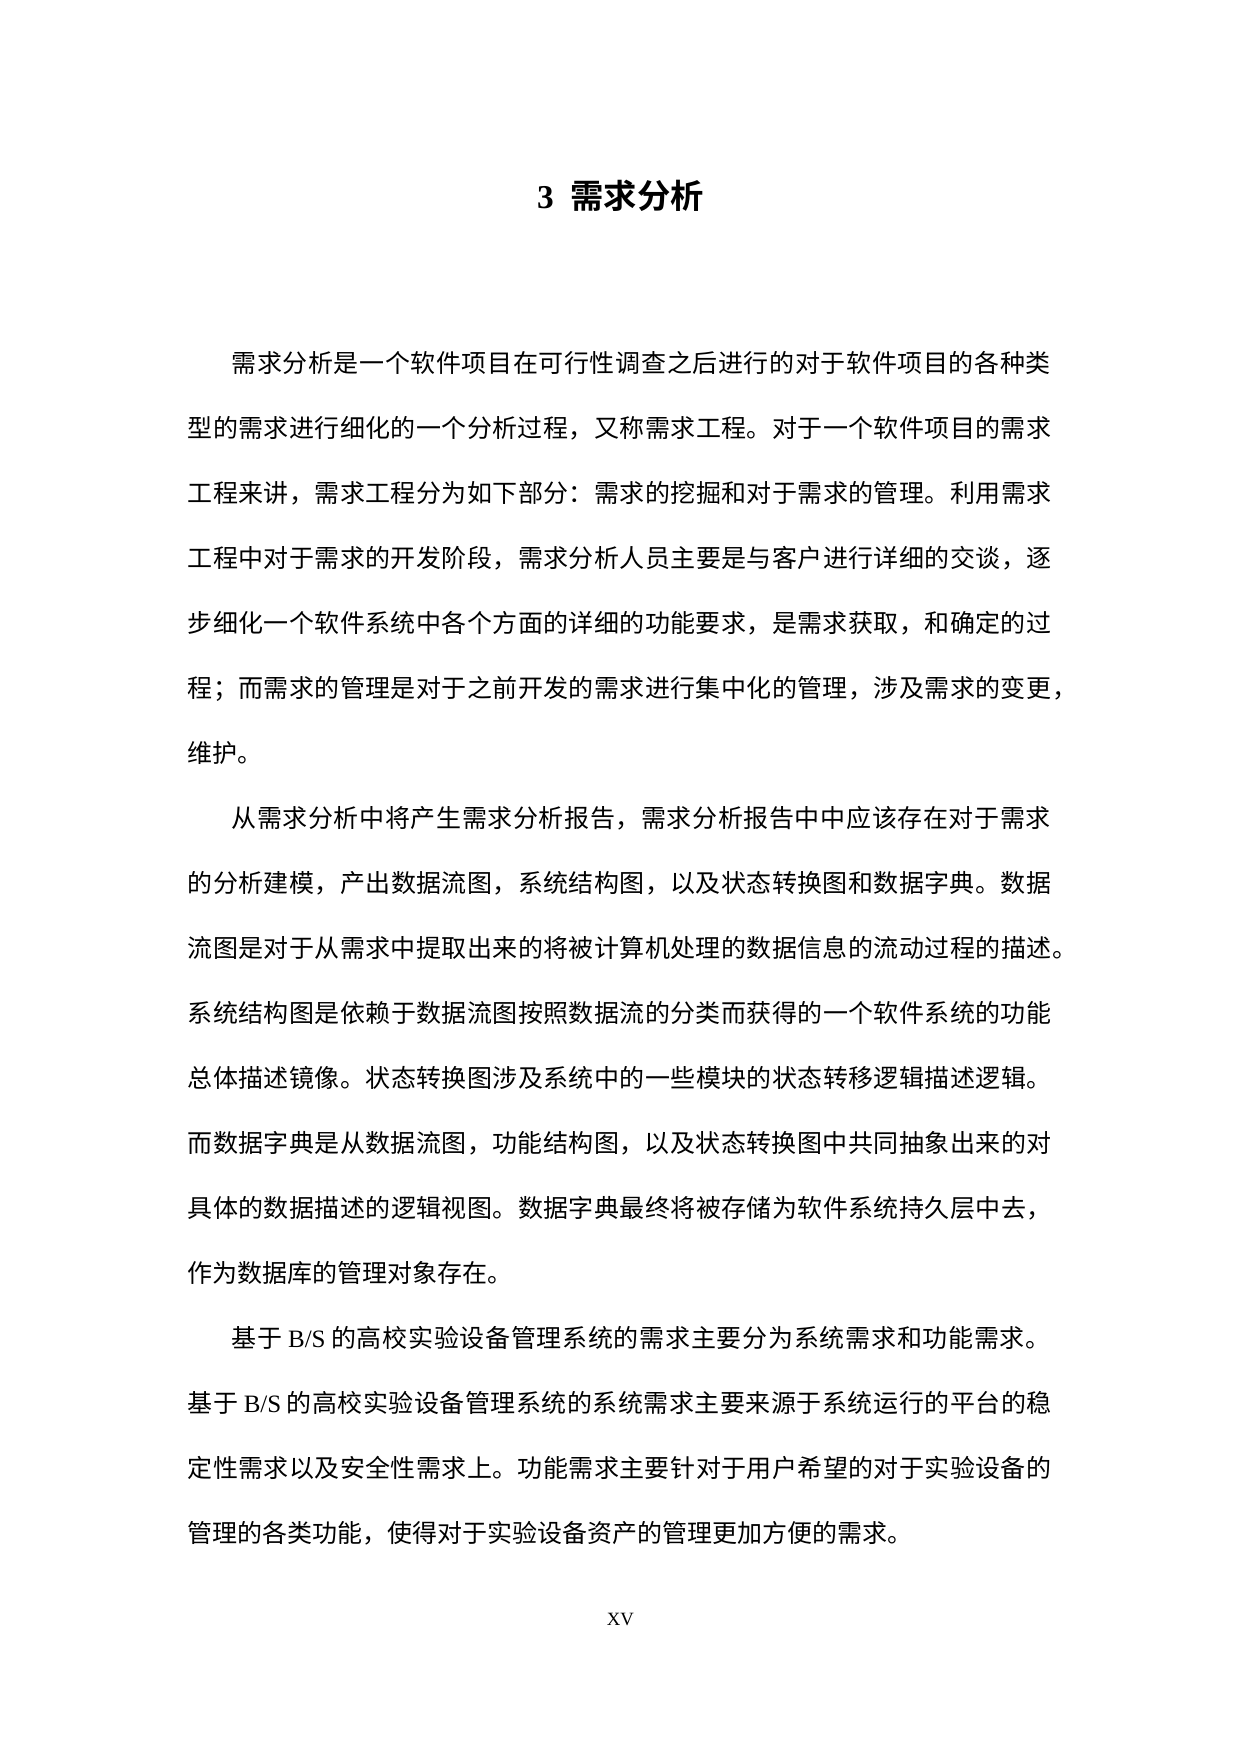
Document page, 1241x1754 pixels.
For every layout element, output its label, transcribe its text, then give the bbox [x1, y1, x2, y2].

text 基于B/S的高校实验设备管理系统的需求主要分为系统需求和功能需求。基于B/S的高校实验设备管理系统的系统需求主要来源于系统运行的平台的稳定性需求以及安全性需求上。功能需求主要针对于用户希望的对于实验设备的管理的各类功能，使得对于实验设备资产的管理更加方便的需求。 [187, 1304, 1053, 1564]
text 需求分析是一个软件项目在可行性调查之后进行的对于软件项目的各种类型的需求进行细化的一个分析过程，又称需求工程。对于一个软件项目的需求工程来讲，需求工程分为如下部分：需求的挖掘和对于需求的管理。利用需求工程中对于需求的开发阶段，需求分析人员主要是与客户进行详细的交谈，逐步细化一个软件系统中各个方面的详细的功能要求，是需求获取，和确定的过程；而需求的管理是对于之前开发的需求进行集中化的管理，涉及需求的变更，维护。 [187, 329, 1053, 784]
subtitle 3 需求分析 [187, 162, 1053, 227]
text 从需求分析中将产生需求分析报告，需求分析报告中中应该存在对于需求的分析建模，产出数据流图，系统结构图，以及状态转换图和数据字典。数据流图是对于从需求中提取出来的将被计算机处理的数据信息的流动过程的描述。系统结构图是依赖于数据流图按照数据流的分类而获得的一个软件系统的功能总体描述镜像。状态转换图涉及系统中的一些模块的状态转移逻辑描述逻辑。而数据字典是从数据流图，功能结构图，以及状态转换图中共同抽象出来的对具体的数据描述的逻辑视图。数据字典最终将被存储为软件系统持久层中去，作为数据库的管理对象存在。 [187, 784, 1053, 1304]
